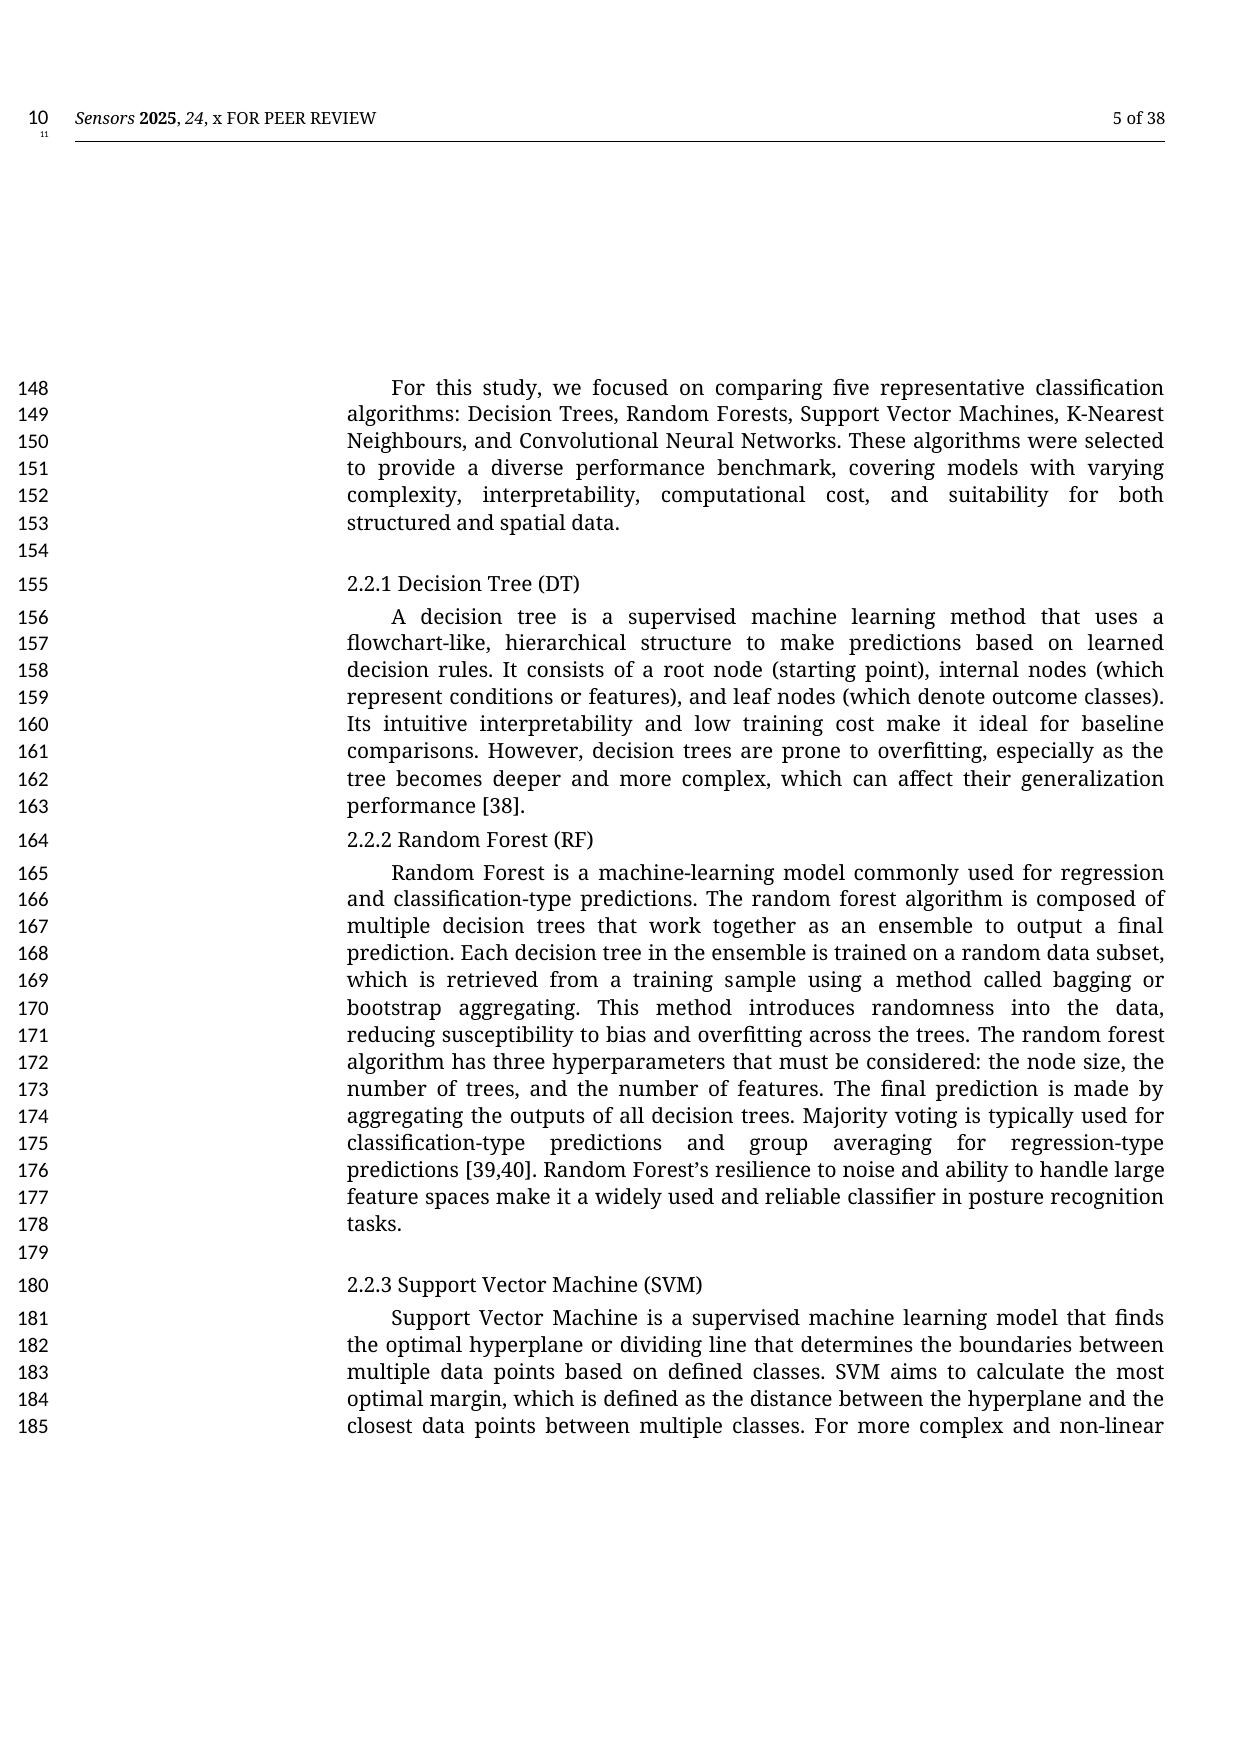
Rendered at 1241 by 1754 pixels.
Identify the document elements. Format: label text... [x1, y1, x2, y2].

text For this study, we focused on comparing five representative classification algorithms: Decision Trees, Random Forests, Support Vector Machines, K-Nearest Neighbours, and Convolutional Neural Networks. These algorithms were selected to provide a diverse performance benchmark, covering models with varying complexity, interpretability, computational cost, and suitability for both structured and spatial data. [347, 374, 1165, 536]
subtitle 2.2.2 Random Forest (RF) [347, 825, 1165, 852]
text A decision tree is a supervised machine learning method that uses a flowchart-like, hierarchical structure to make predictions based on learned decision rules. It consists of a root node (starting point), internal nodes (which represent conditions or features), and leaf nodes (which denote outcome classes). Its intuitive interpretability and low training cost make it ideal for baseline comparisons. However, decision trees are prone to overfitting, especially as the tree becomes deeper and more complex, which can affect their generalization performance [38]. [347, 603, 1165, 819]
subtitle 2.2.3 Support Vector Machine (SVM) [347, 1271, 1165, 1298]
text Random Forest is a machine-learning model commonly used for regression and classification-type predictions. The random forest algorithm is composed of multiple decision trees that work together as an ensemble to output a final prediction. Each decision tree in the ensemble is trained on a random data subset, which is retrieved from a training sample using a method called bagging or bootstrap aggregating. This method introduces randomness into the data, reducing susceptibility to bias and overfitting across the trees. The random forest algorithm has three hyperparameters that must be considered: the node size, the number of trees, and the number of features. The final prediction is made by aggregating the outputs of all decision trees. Majority voting is typically used for classification-type predictions and group averaging for regression-type predictions [39,40]. Random Forest’s resilience to noise and ability to handle large feature spaces make it a widely used and reliable classifier in posture recognition tasks. [347, 859, 1165, 1238]
subtitle 2.2.1 Decision Tree (DT) [347, 569, 1165, 596]
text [347, 1304, 1165, 1439]
